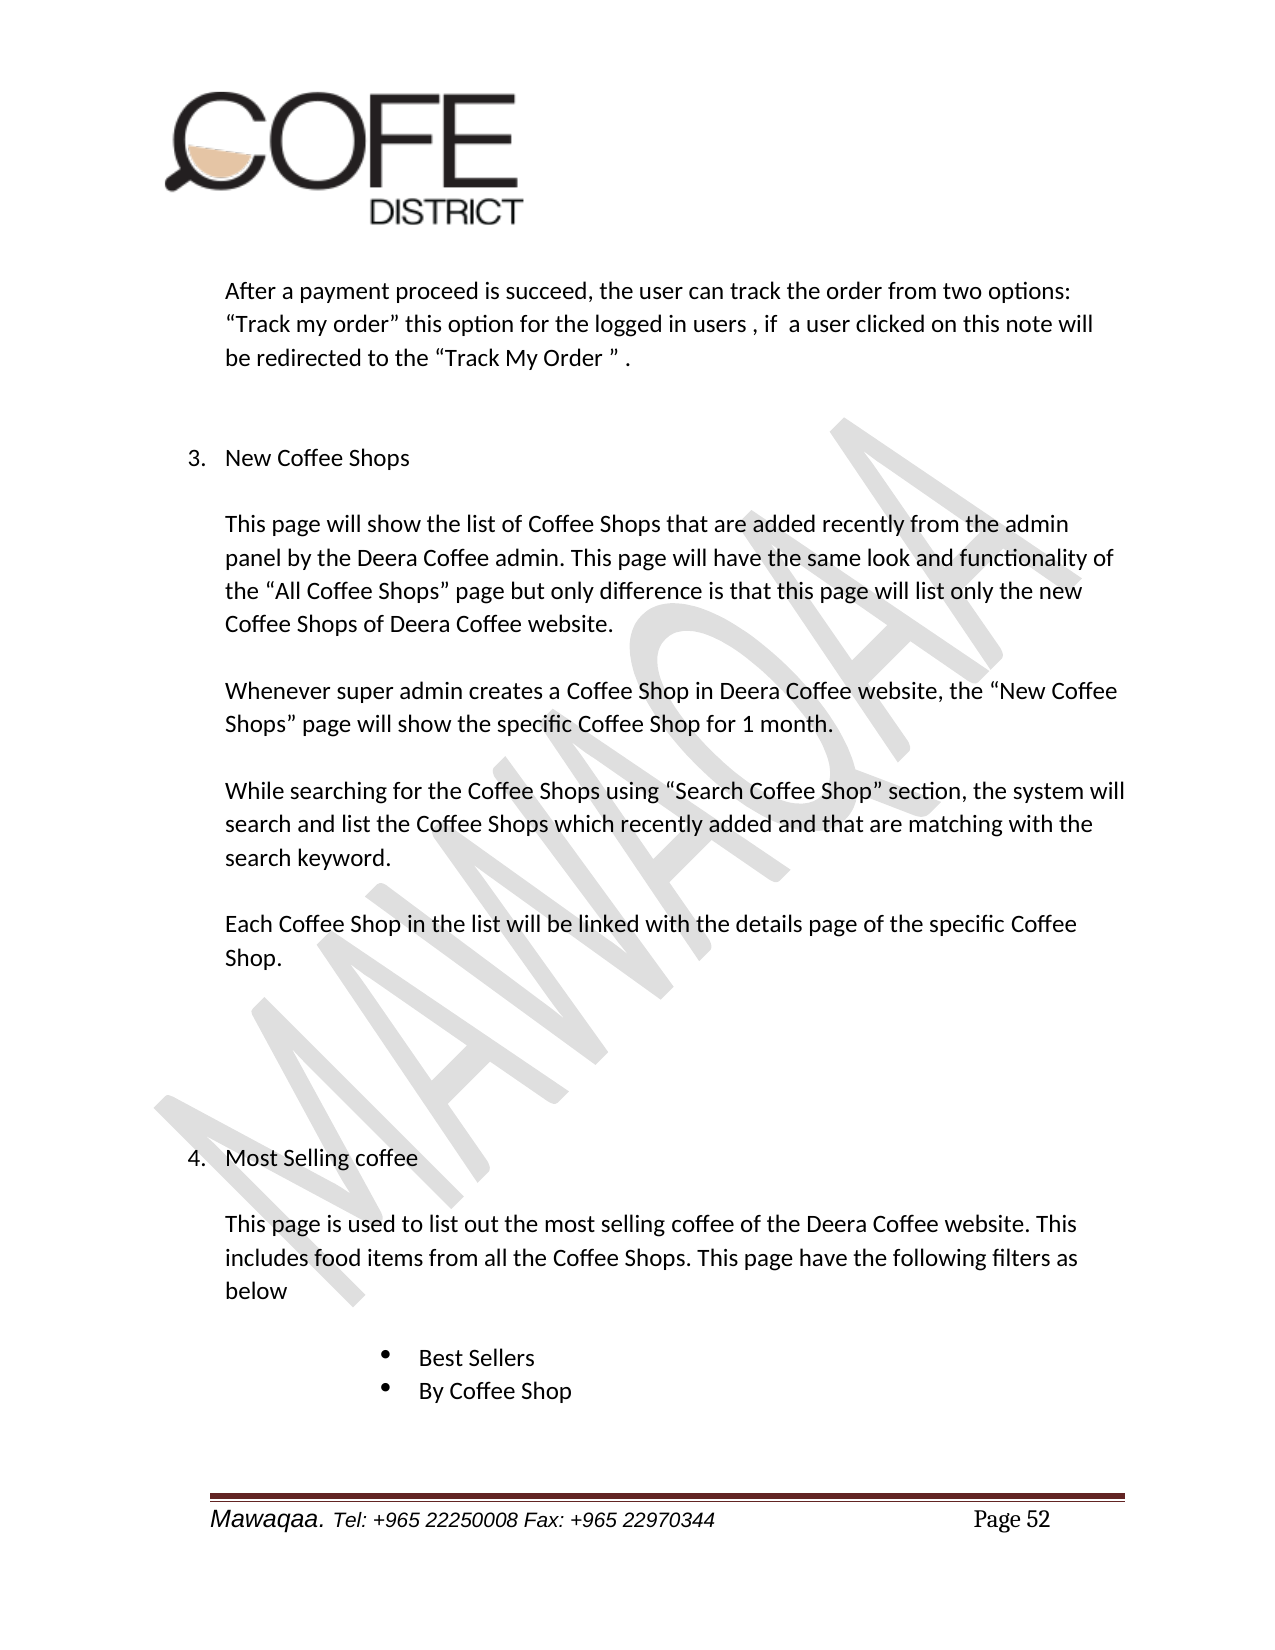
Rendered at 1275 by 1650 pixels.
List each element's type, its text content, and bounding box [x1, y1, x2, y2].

text Whenever super admin creates a Coffee Shop in Deera Coffee website, the “New Coffee Shops” page will show the specific Coffee Shop for 1 month. [225, 672, 1125, 739]
picture [162, 81, 535, 233]
text This page is used to list out the most selling coffee of the Deera Coffee website. This includes food items from all the Coffee Shops. This page have the following filters as below [225, 1206, 1125, 1306]
text While searching for the Coffee Shops using “Search Coffee Shop” section, the system will search and list the Coffee Shops which recently added and that are matching with the search keyword. [225, 772, 1125, 872]
list By Coffee Shop [381, 1372, 1125, 1406]
list New Coffee Shops [187, 439, 1125, 472]
text After a payment proceed is succeed, the user can track the order from two options: [225, 272, 1125, 306]
text This page will show the list of Coffee Shops that are added recently from the admin panel by the Deera Coffee admin. This page will have the same look and functionality of the “All Coffee Shops” page but only difference is that this page will list only the new Coffee Shops of Deera Coffee website. [225, 506, 1125, 639]
text “Track my order” this option for the logged in users , if a user clicked on this note will be redirected to the “Track My Order ” . [225, 306, 1125, 372]
list Best Sellers [381, 1339, 1125, 1372]
text Each Coffee Shop in the list will be linked with the details page of the specific Coffee Shop. [225, 906, 1125, 972]
list Most Selling coffee [187, 1139, 1125, 1172]
